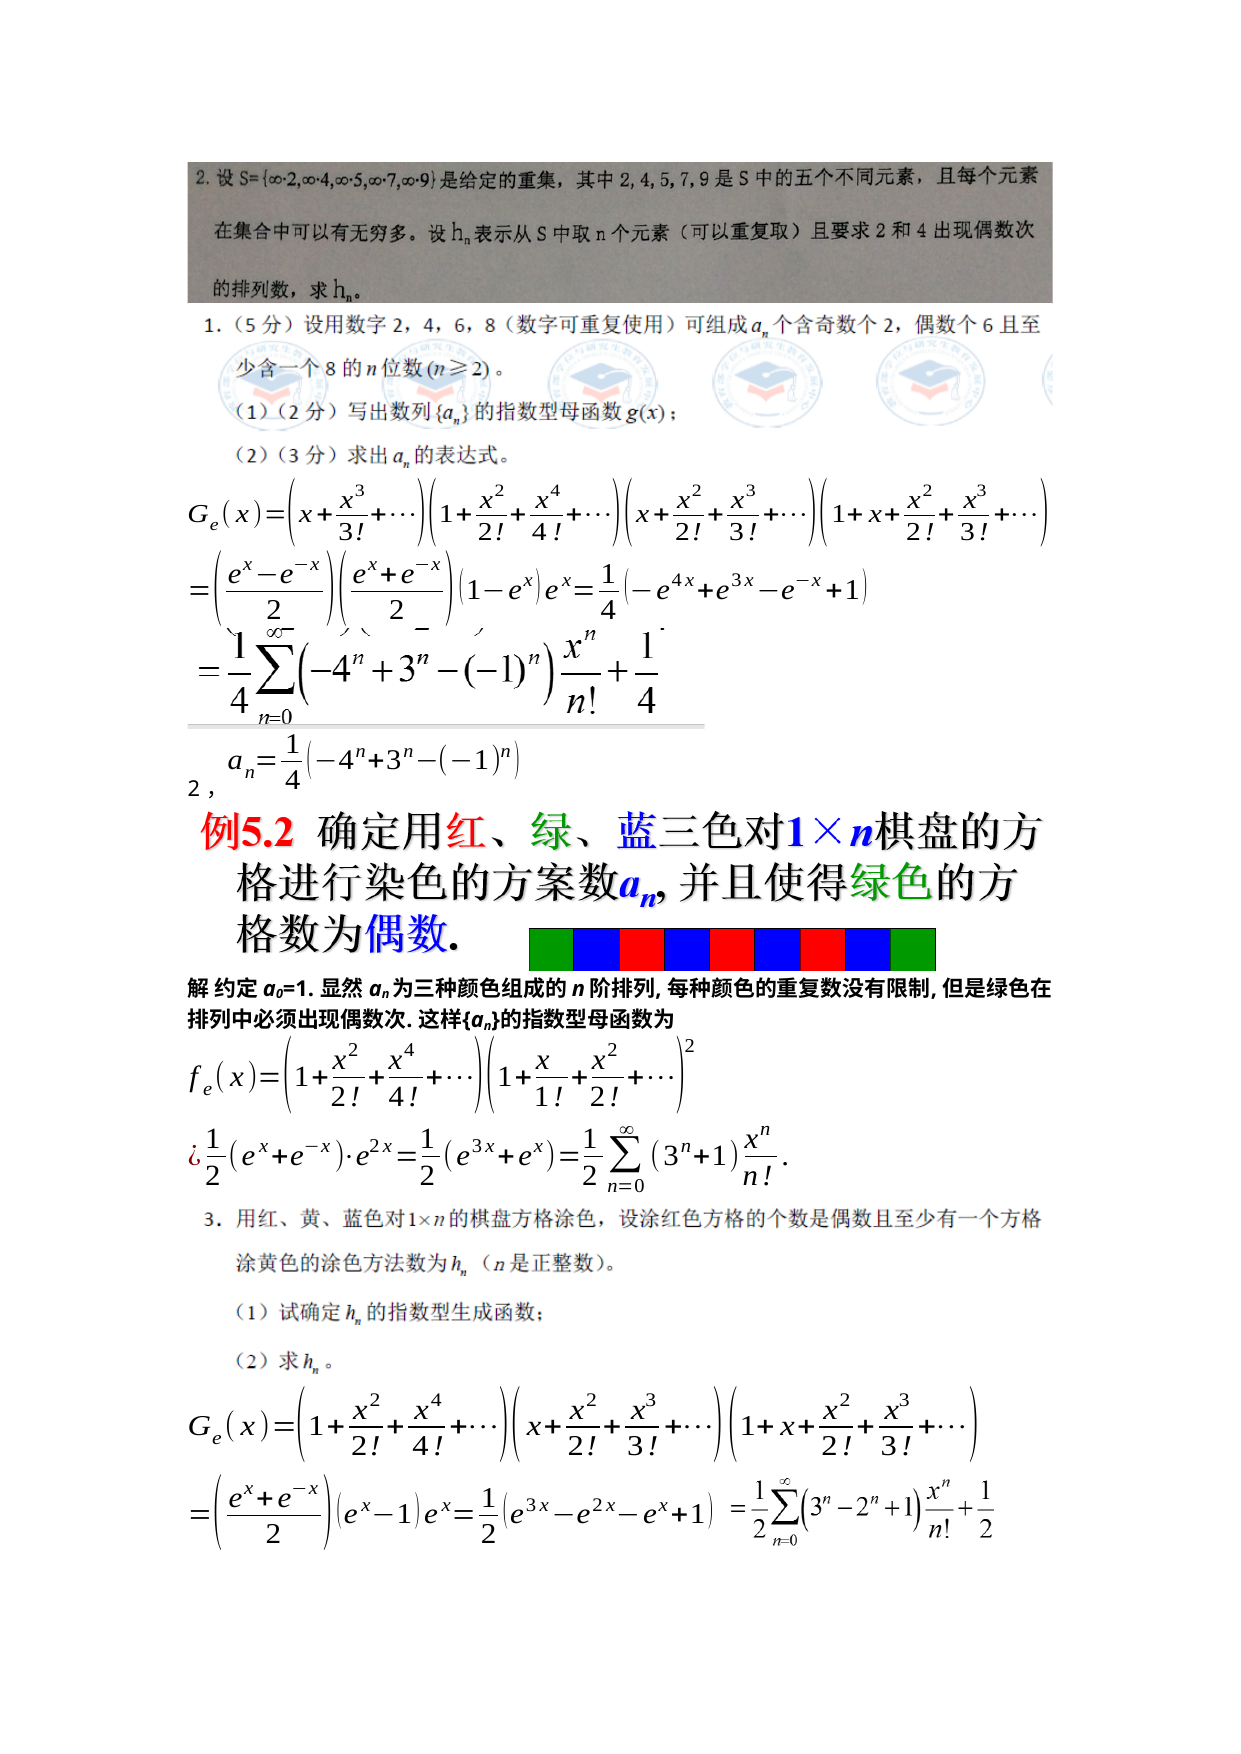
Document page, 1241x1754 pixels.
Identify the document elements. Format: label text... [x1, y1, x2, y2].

picture [187, 628, 705, 729]
text 解 约定a0=1. 显然 an为三种颜色组成的n阶排列, 每种颜色的重复数没有限制, 但是绿色在排列中必须出现偶数次. 这样{an}的指数型母函数为 [187, 971, 1053, 1034]
picture [187, 1196, 1053, 1385]
picture [187, 802, 1053, 971]
picture [722, 1464, 1009, 1553]
picture [187, 162, 1053, 478]
text 2 ， [187, 729, 1053, 802]
